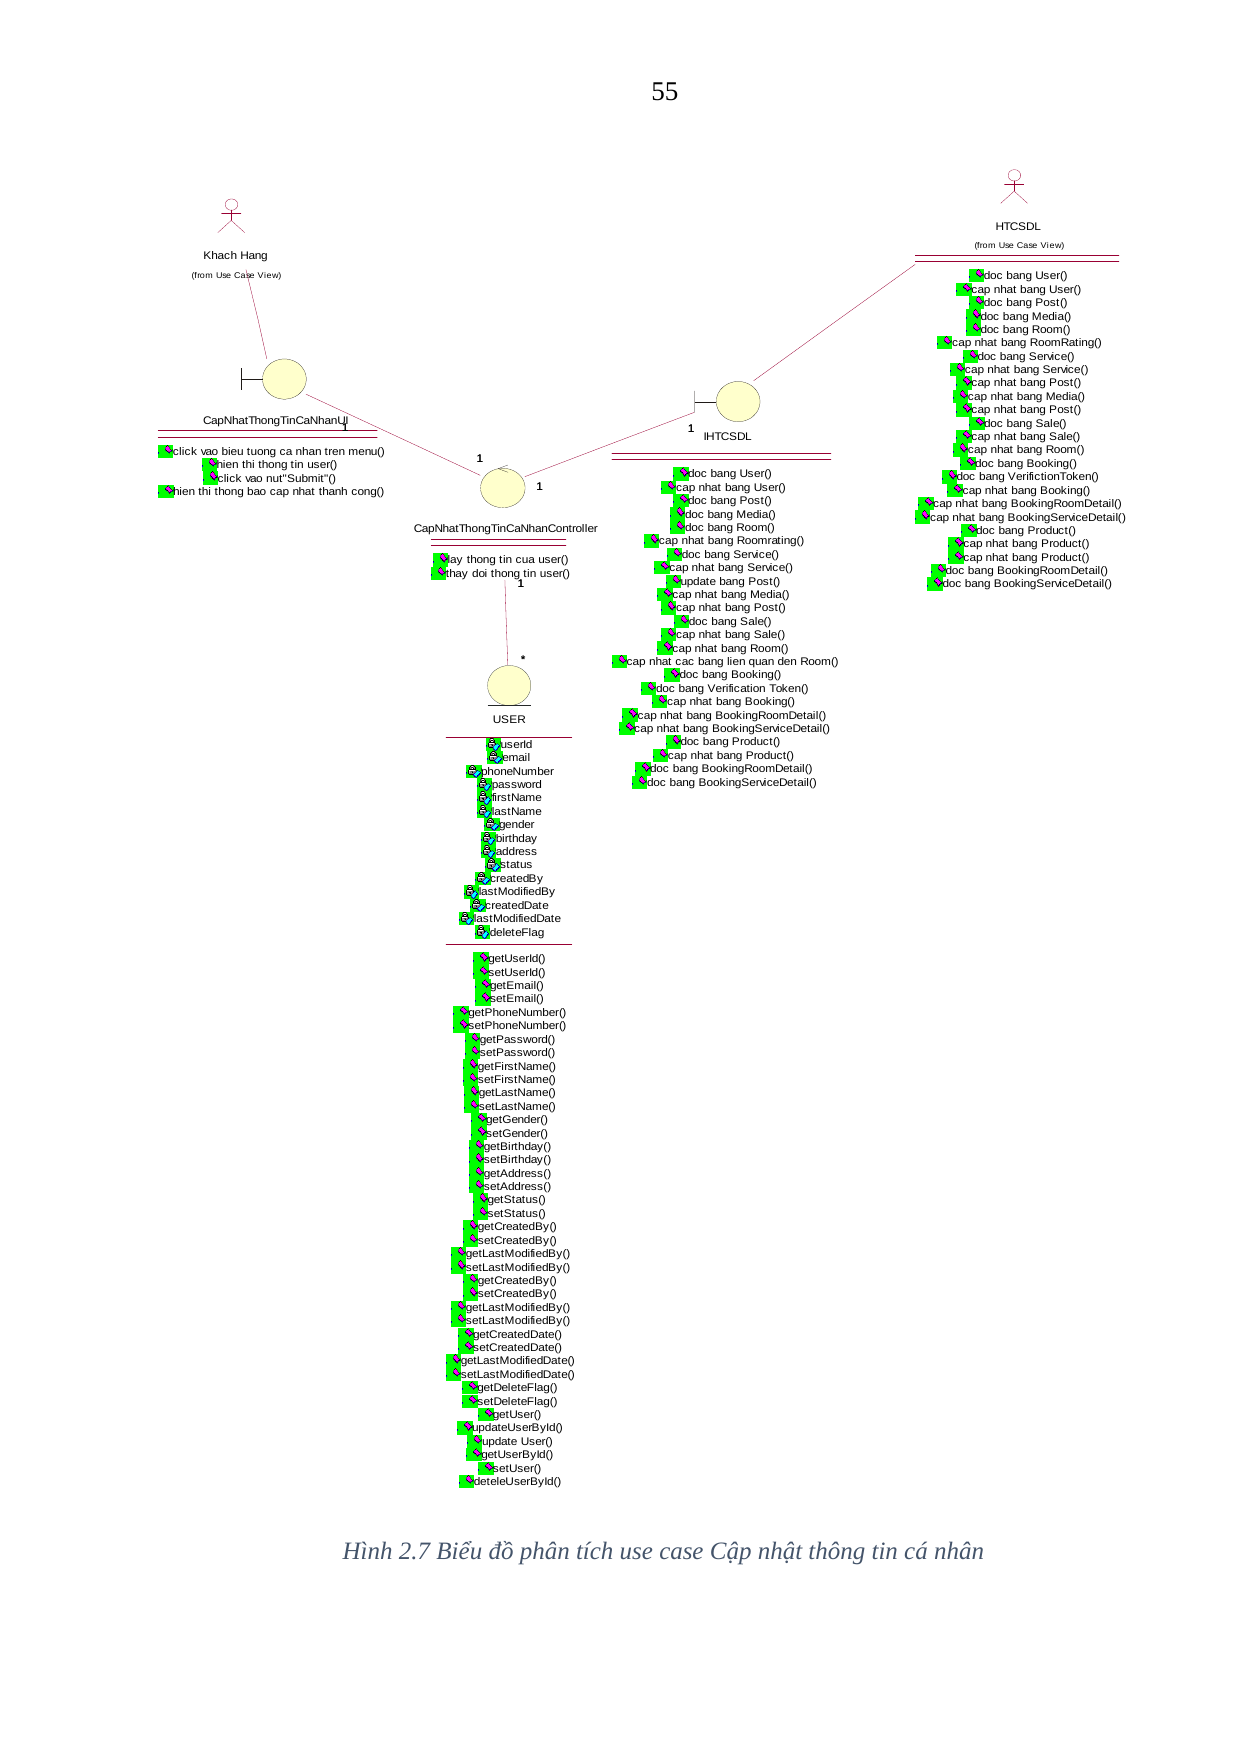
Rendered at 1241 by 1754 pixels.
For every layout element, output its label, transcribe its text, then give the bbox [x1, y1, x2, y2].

text Hình 2.7 Biểu đồ phân tích use case Cập nhật thông tin cá nhân [207, 1536, 1122, 1565]
